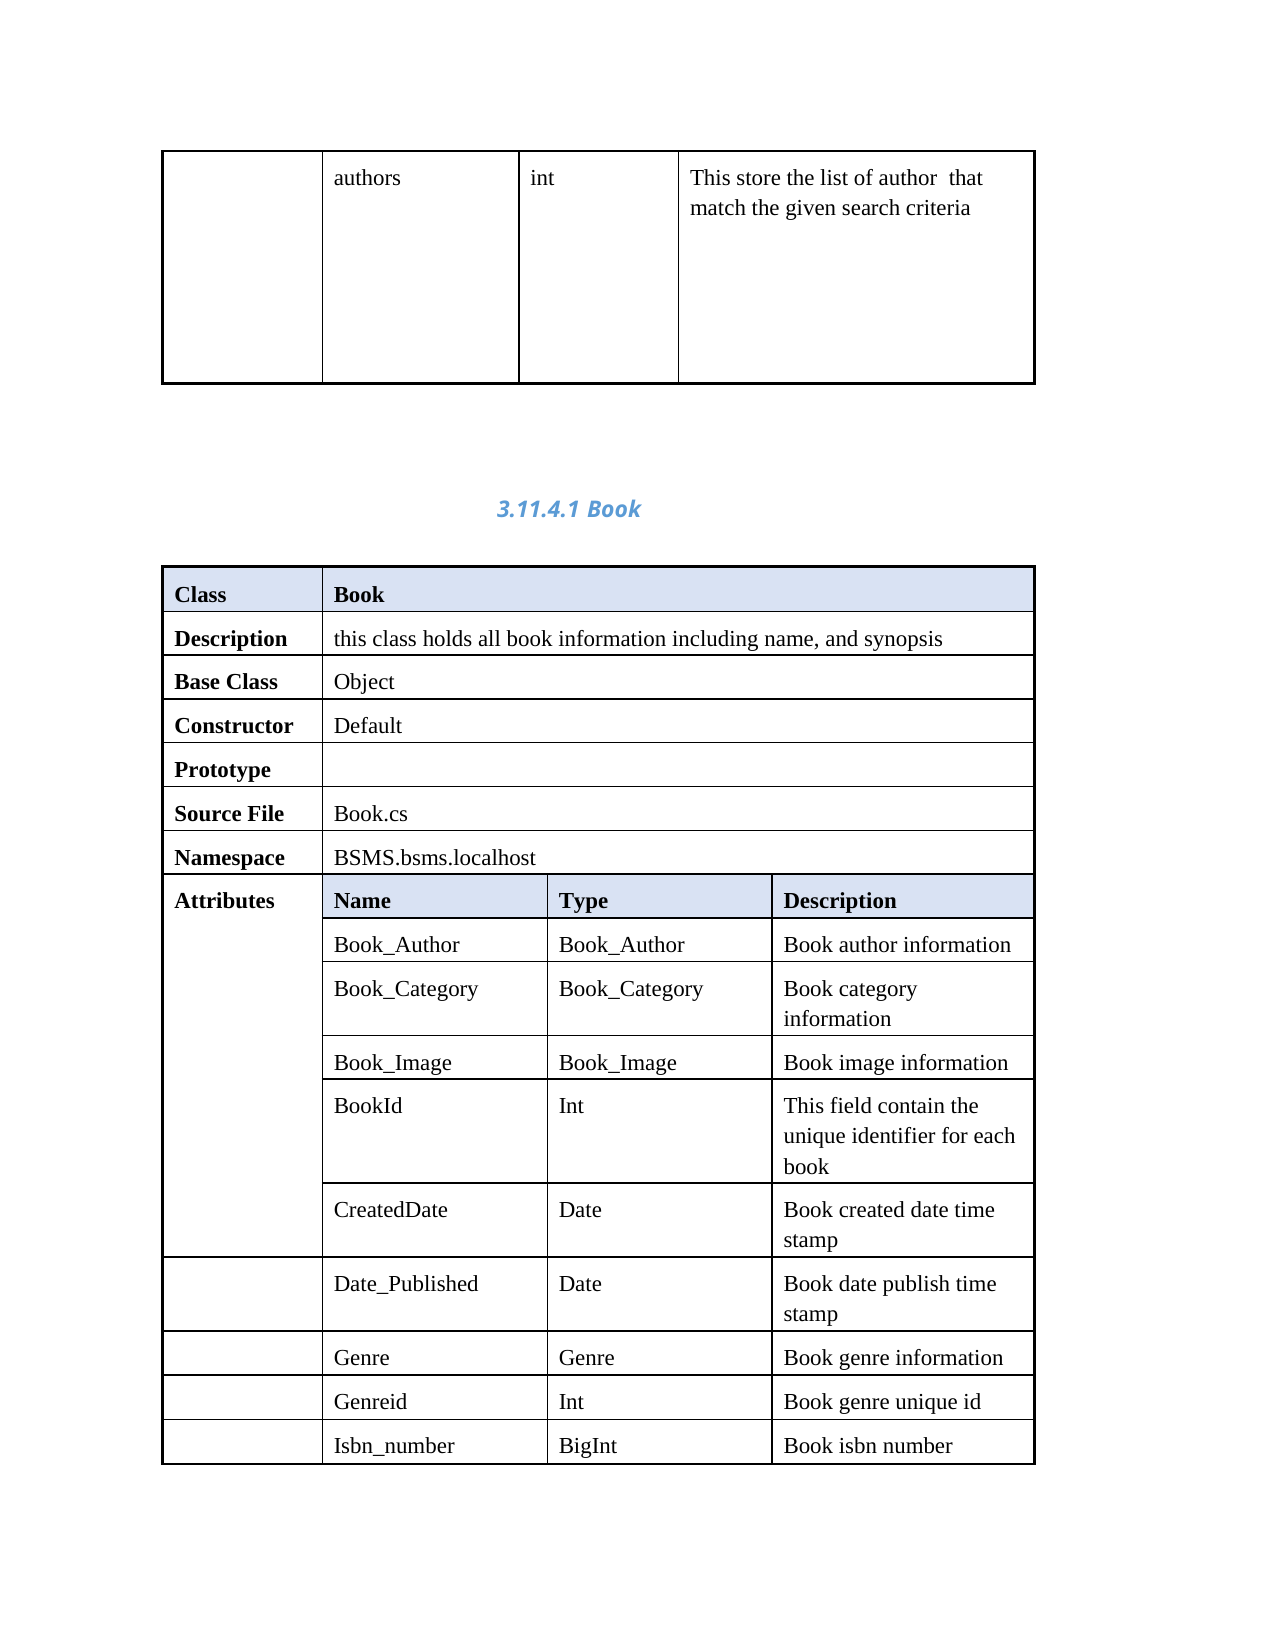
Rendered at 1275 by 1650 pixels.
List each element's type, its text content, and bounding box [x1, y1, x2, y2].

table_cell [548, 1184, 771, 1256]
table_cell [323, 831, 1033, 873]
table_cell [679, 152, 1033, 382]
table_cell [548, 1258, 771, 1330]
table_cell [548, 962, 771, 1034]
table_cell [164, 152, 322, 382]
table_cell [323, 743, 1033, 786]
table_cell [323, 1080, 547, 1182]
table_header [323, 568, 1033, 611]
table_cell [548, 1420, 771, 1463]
subtitle Book [497, 493, 1125, 524]
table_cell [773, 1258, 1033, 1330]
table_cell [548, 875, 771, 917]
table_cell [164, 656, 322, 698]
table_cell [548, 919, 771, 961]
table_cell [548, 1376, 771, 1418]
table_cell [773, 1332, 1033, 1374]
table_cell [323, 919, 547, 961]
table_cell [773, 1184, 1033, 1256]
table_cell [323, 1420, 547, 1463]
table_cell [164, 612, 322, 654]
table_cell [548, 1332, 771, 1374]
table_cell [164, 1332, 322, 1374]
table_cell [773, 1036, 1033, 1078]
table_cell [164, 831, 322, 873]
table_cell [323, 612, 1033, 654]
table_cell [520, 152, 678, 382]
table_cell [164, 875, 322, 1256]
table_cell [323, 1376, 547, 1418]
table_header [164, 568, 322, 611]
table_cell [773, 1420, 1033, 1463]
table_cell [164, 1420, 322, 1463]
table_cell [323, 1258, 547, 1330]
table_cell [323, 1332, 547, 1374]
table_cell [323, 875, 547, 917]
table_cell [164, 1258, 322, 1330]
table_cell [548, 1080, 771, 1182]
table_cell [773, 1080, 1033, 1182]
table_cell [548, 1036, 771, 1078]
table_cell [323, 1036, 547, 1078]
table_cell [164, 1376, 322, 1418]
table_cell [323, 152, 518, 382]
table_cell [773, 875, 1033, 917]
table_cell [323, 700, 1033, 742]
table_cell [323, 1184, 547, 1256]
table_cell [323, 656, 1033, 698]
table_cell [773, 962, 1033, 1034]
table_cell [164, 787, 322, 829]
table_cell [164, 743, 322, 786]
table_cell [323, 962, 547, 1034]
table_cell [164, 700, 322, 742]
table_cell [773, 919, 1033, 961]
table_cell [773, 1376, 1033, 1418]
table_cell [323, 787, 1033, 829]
